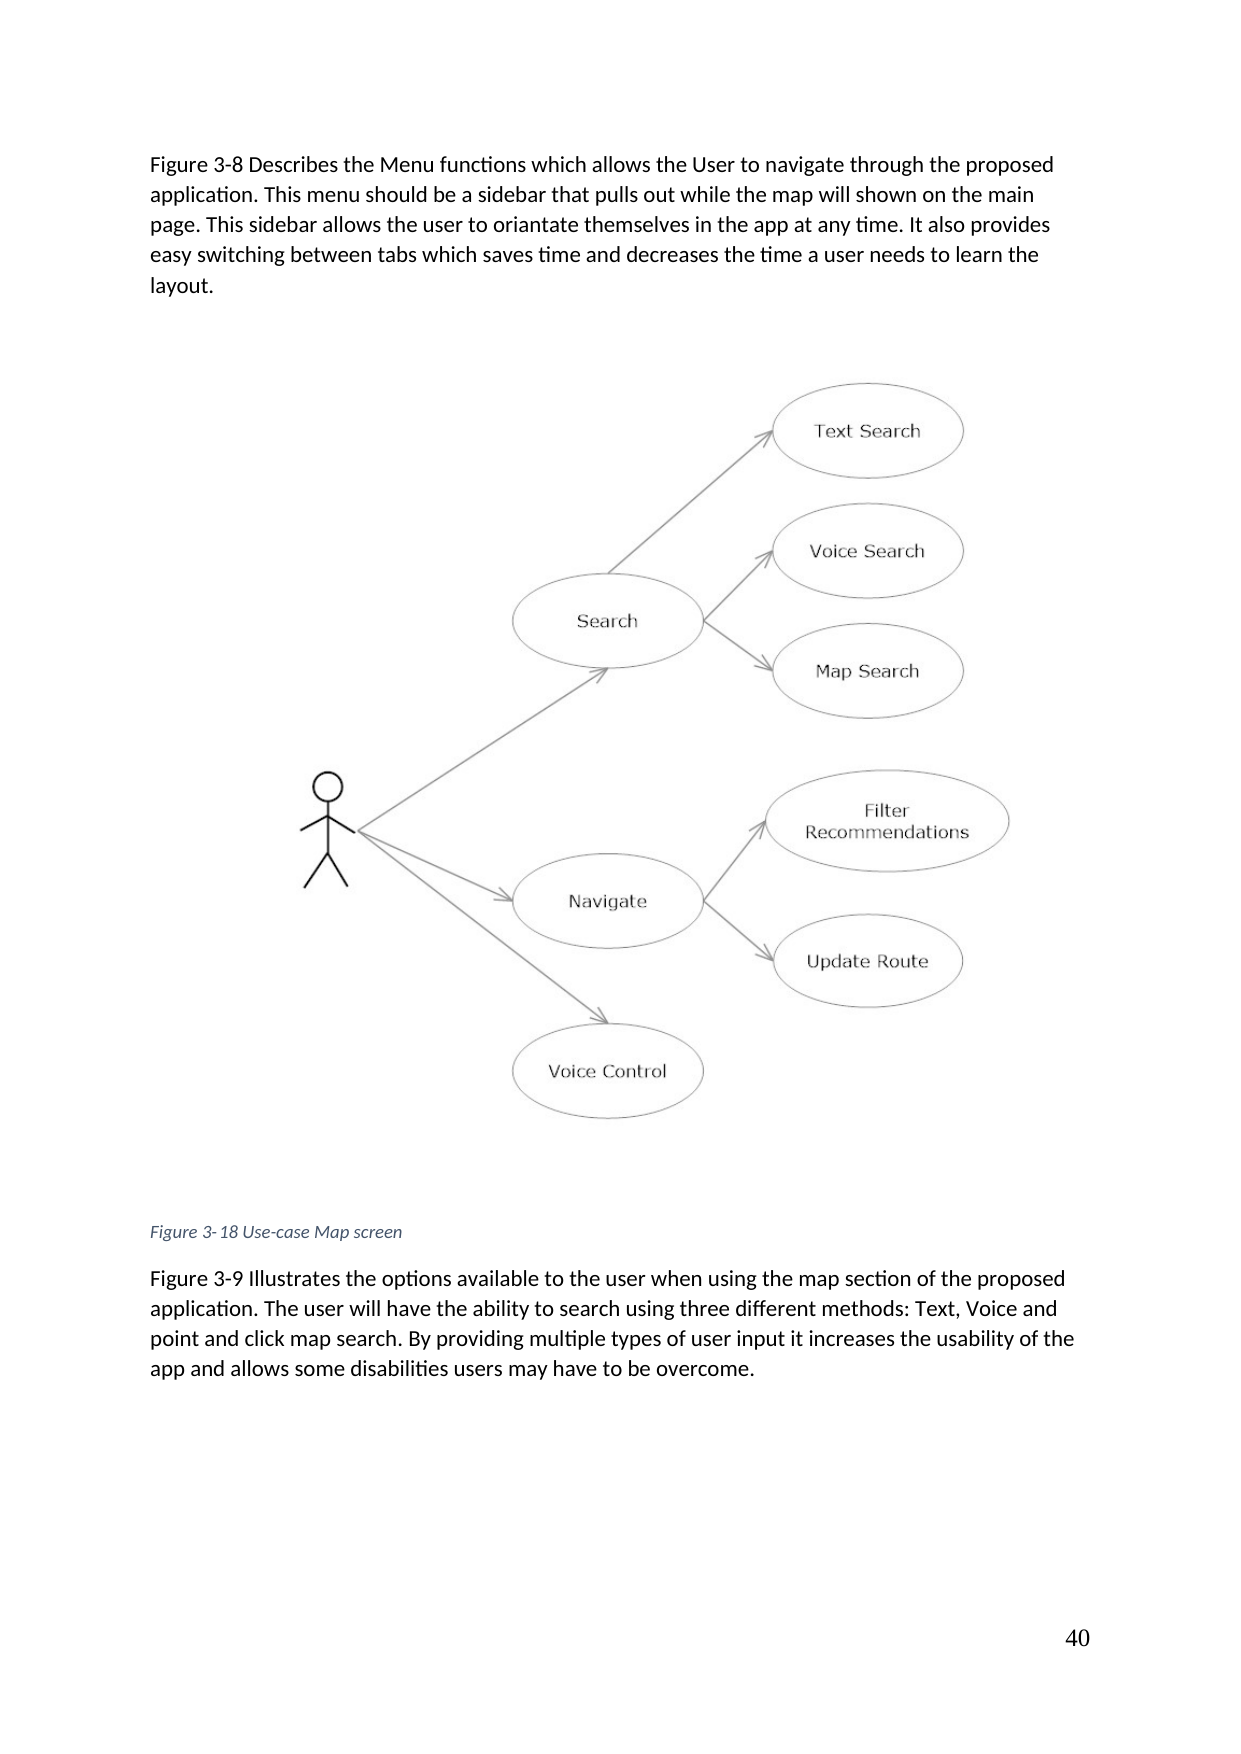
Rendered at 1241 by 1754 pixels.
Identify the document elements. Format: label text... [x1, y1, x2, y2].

picture [150, 301, 1089, 1201]
text Figure 3-9 Illustrates the options available to the user when using the map section of the proposed application. The user will have the ability to search using three different methods: Text, Voice and point and click map search. By providing multiple types of user input it increases the usability of the app and allows some disabilities users may have to be overcome. [150, 1264, 1090, 1382]
